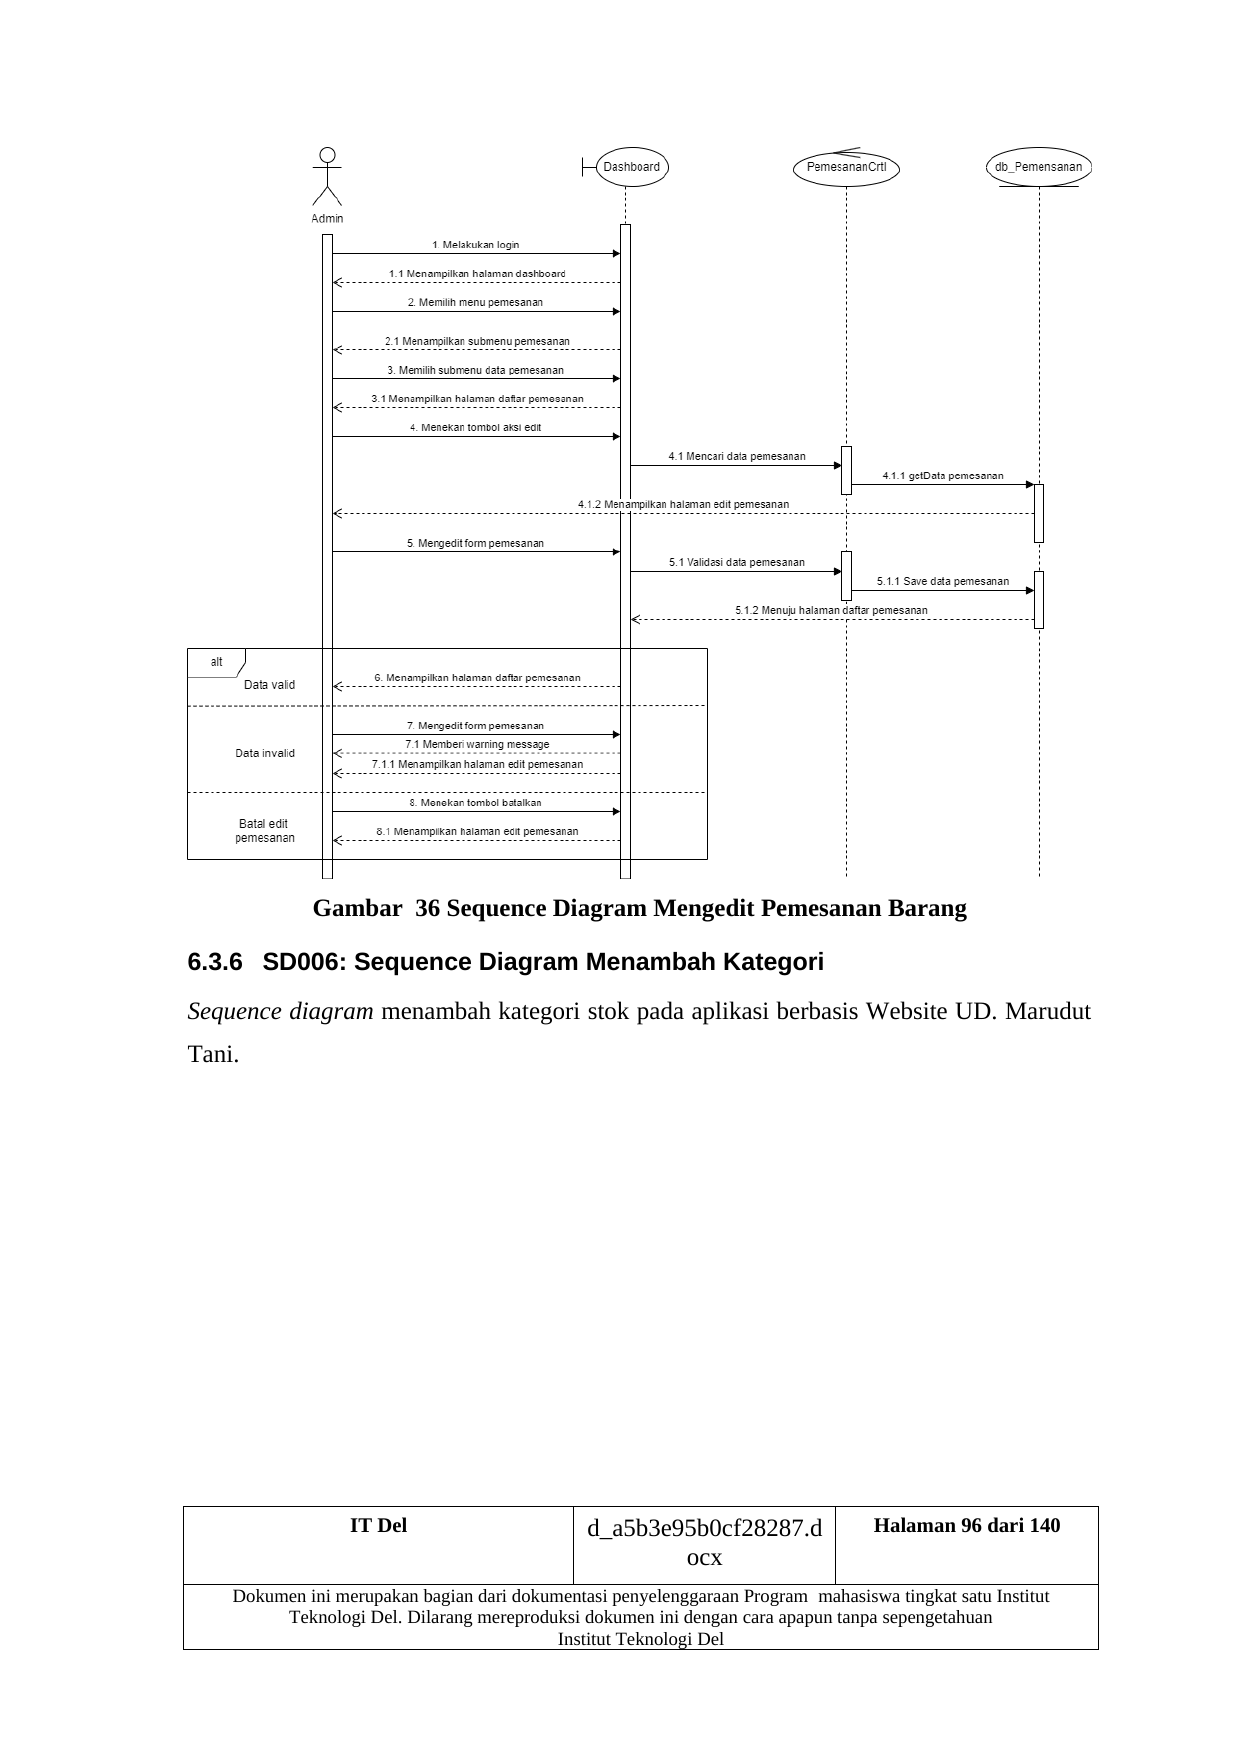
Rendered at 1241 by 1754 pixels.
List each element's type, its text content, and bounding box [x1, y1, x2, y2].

picture [187, 147, 1092, 879]
text Gambar 36 Sequence Diagram Mengedit Pemesanan Barang [187, 893, 1092, 922]
subtitle SD006: Sequence Diagram Menambah Kategori [187, 947, 1092, 976]
text Sequence diagram menambah kategori stok pada aplikasi berbasis Website UD. Marudut Tani. [187, 996, 1092, 1068]
